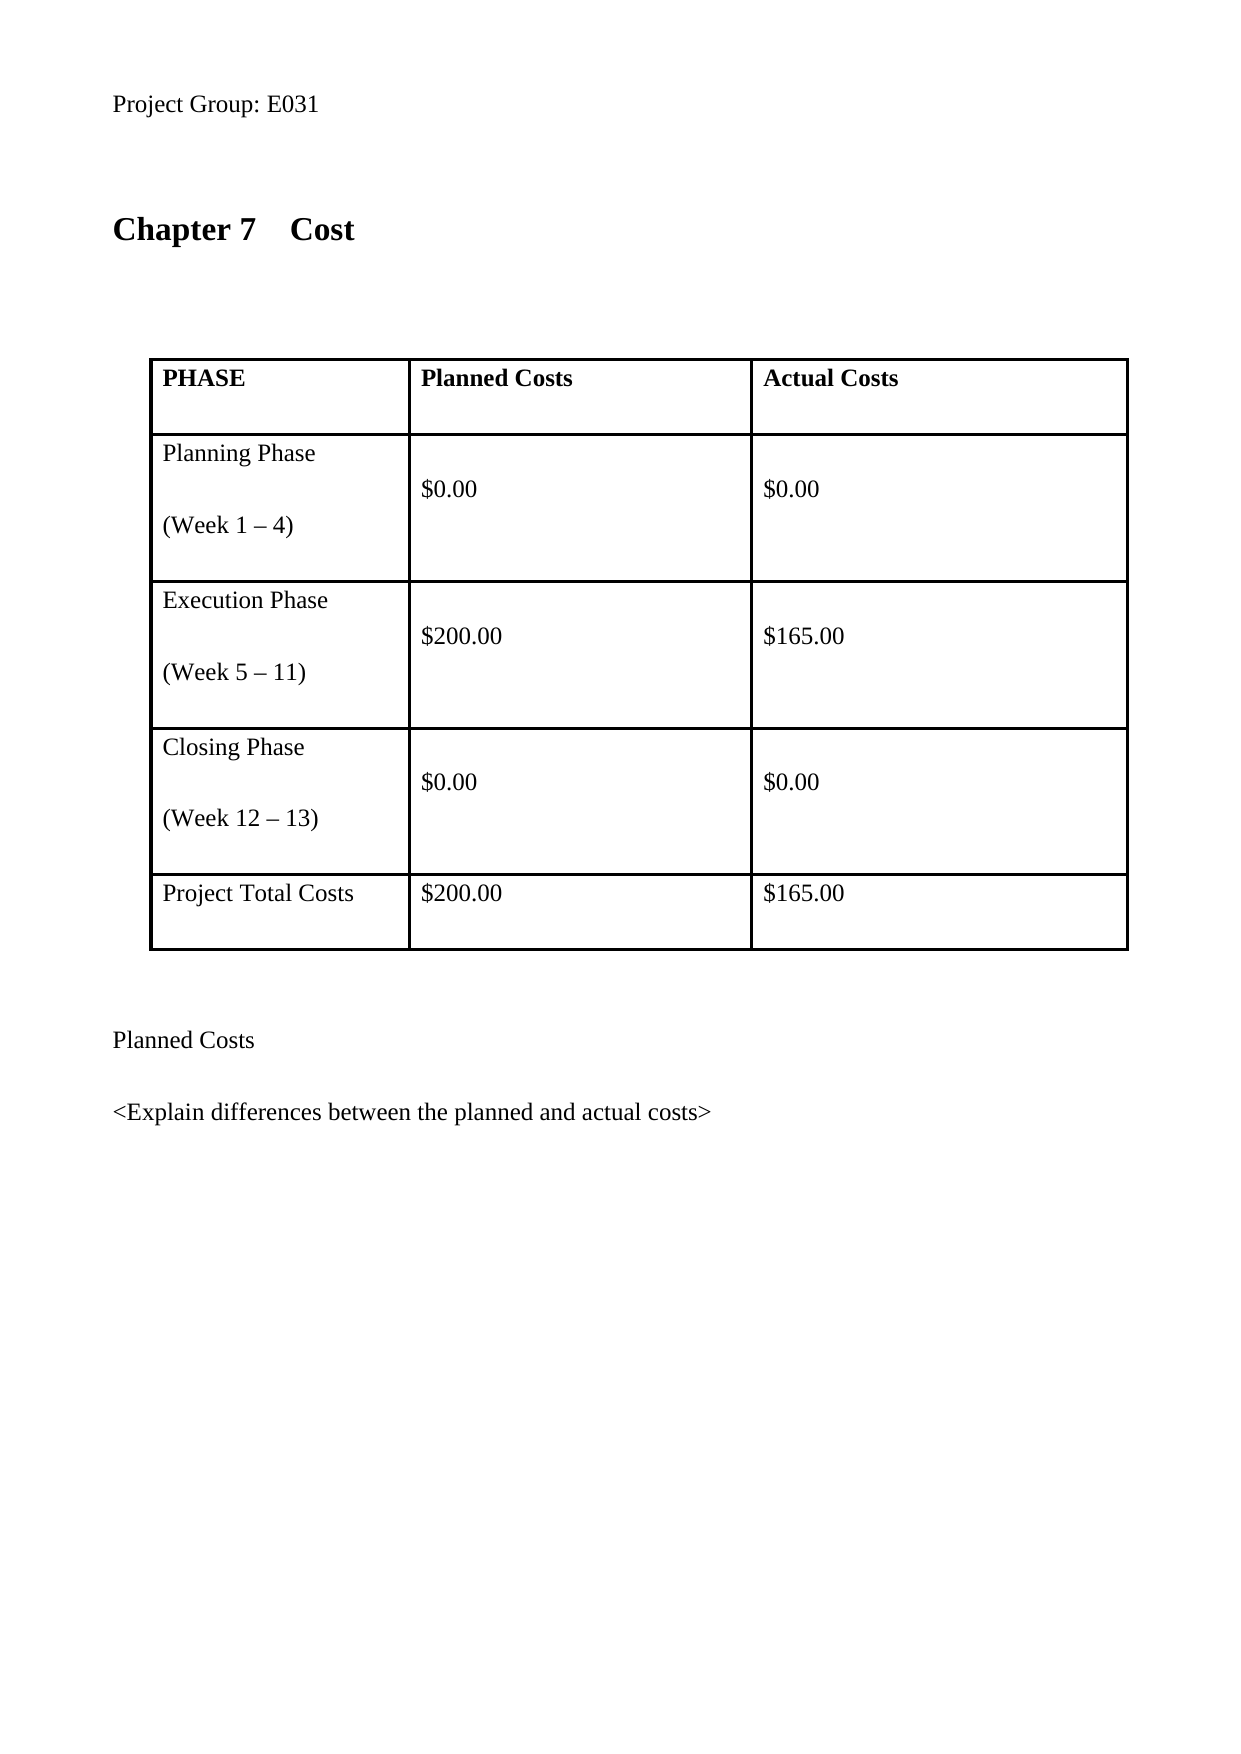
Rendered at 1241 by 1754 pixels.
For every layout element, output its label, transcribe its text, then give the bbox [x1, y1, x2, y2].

table_header Actual Costs [753, 361, 1126, 433]
table_cell $0.00 [753, 436, 1126, 580]
text <Explain differences between the planned and actual costs> [112, 1095, 1128, 1128]
table_cell $0.00 [411, 730, 750, 873]
table_header PHASE [153, 361, 408, 433]
text Planned Costs [112, 1023, 1128, 1056]
table_cell $165.00 [753, 876, 1126, 948]
subtitle Cost [112, 196, 1128, 261]
table_cell $0.00 [411, 436, 750, 580]
table_cell Planning Phase (Week 1 – 4) [153, 436, 408, 580]
table_cell $200.00 [411, 876, 750, 948]
table_cell Closing Phase (Week 12 – 13) [153, 730, 408, 873]
table_cell Project Total Costs [153, 876, 408, 948]
table_cell $0.00 [753, 730, 1126, 873]
table_cell $200.00 [411, 583, 750, 727]
table_cell $165.00 [753, 583, 1126, 727]
table_header Planned Costs [411, 361, 750, 433]
table_cell Execution Phase (Week 5 – 11) [153, 583, 408, 727]
